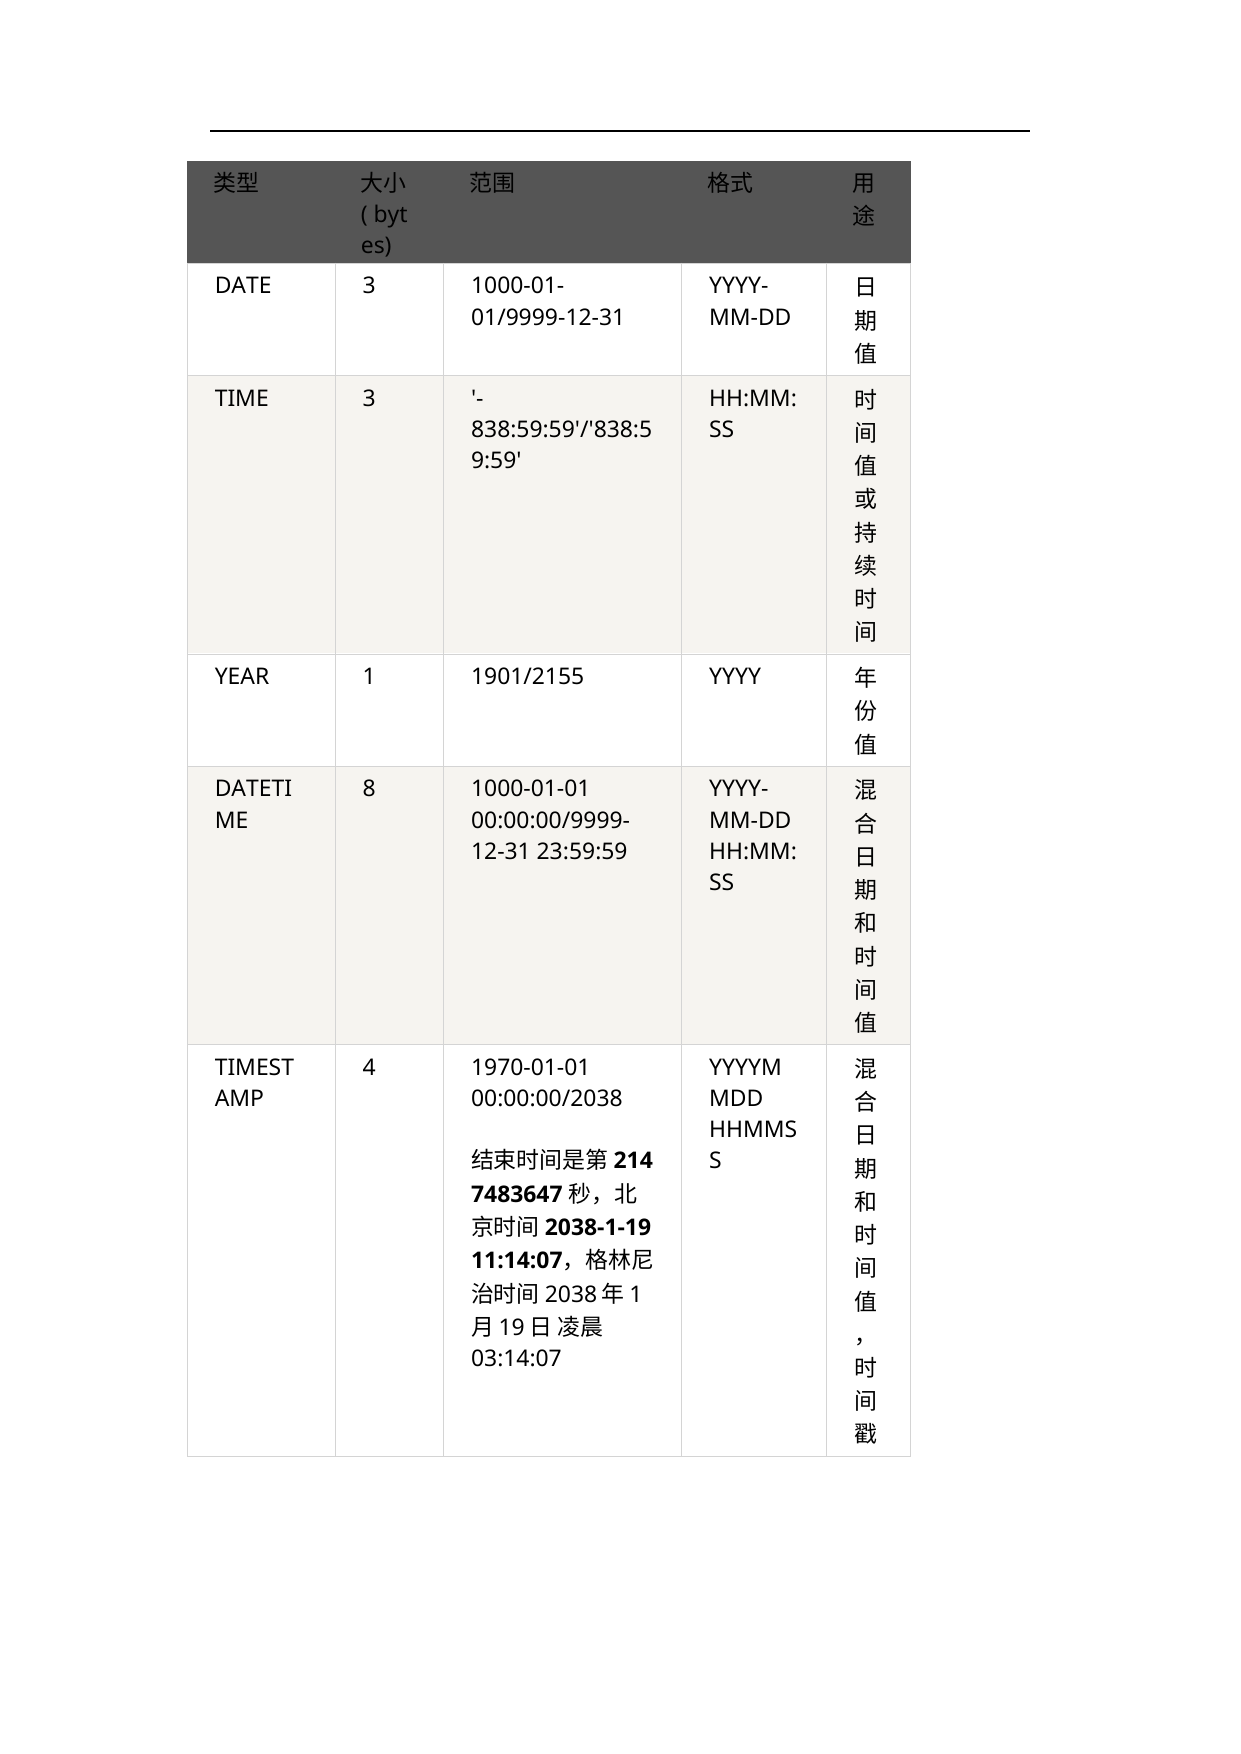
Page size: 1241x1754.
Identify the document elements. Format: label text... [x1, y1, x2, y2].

table_cell 1901/2155 [444, 655, 681, 766]
table_cell 3 [336, 264, 443, 375]
table_cell 1000-01-01 00:00:00/9999-12-31 23:59:59 [444, 767, 681, 1044]
table_cell TIME [188, 376, 335, 653]
table_header 范围 [444, 162, 681, 263]
table_cell TIMESTAMP [188, 1045, 335, 1456]
table_cell YYYYMMDD HHMMSS [682, 1045, 826, 1456]
table_header 大小 ( bytes) [336, 162, 443, 263]
table_cell 8 [336, 767, 443, 1044]
table_cell 年份值 [827, 655, 910, 766]
table_cell 混合日期和时间值 [827, 767, 910, 1044]
table_cell HH:MM:SS [682, 376, 826, 653]
table_cell DATE [188, 264, 335, 375]
table_cell 1 [336, 655, 443, 766]
table_cell YEAR [188, 655, 335, 766]
table_cell 混合日期和时间值，时间戳 [827, 1045, 910, 1456]
table_cell 1970-01-01 00:00:00/2038 结束时间是第 2147483647 秒，北京时间 2038-1-19 11:14:07，格林尼治时间 2038年1月19日 凌晨 03:14:07 [444, 1045, 681, 1456]
table_cell 日期值 [827, 264, 910, 375]
table_cell YYYY-MM-DD HH:MM:SS [682, 767, 826, 1044]
table_header 格式 [682, 162, 826, 263]
table_cell YYYY-MM-DD [682, 264, 826, 375]
table_cell DATETIME [188, 767, 335, 1044]
table_cell 时间值或持续时间 [827, 376, 910, 653]
table_cell YYYY [682, 655, 826, 766]
table_cell 1000-01-01/9999-12-31 [444, 264, 681, 375]
table_cell '-838:59:59'/'838:59:59' [444, 376, 681, 653]
table_cell 4 [336, 1045, 443, 1456]
table_cell 3 [336, 376, 443, 653]
table_header 类型 [188, 162, 335, 263]
table_header 用途 [827, 162, 910, 263]
